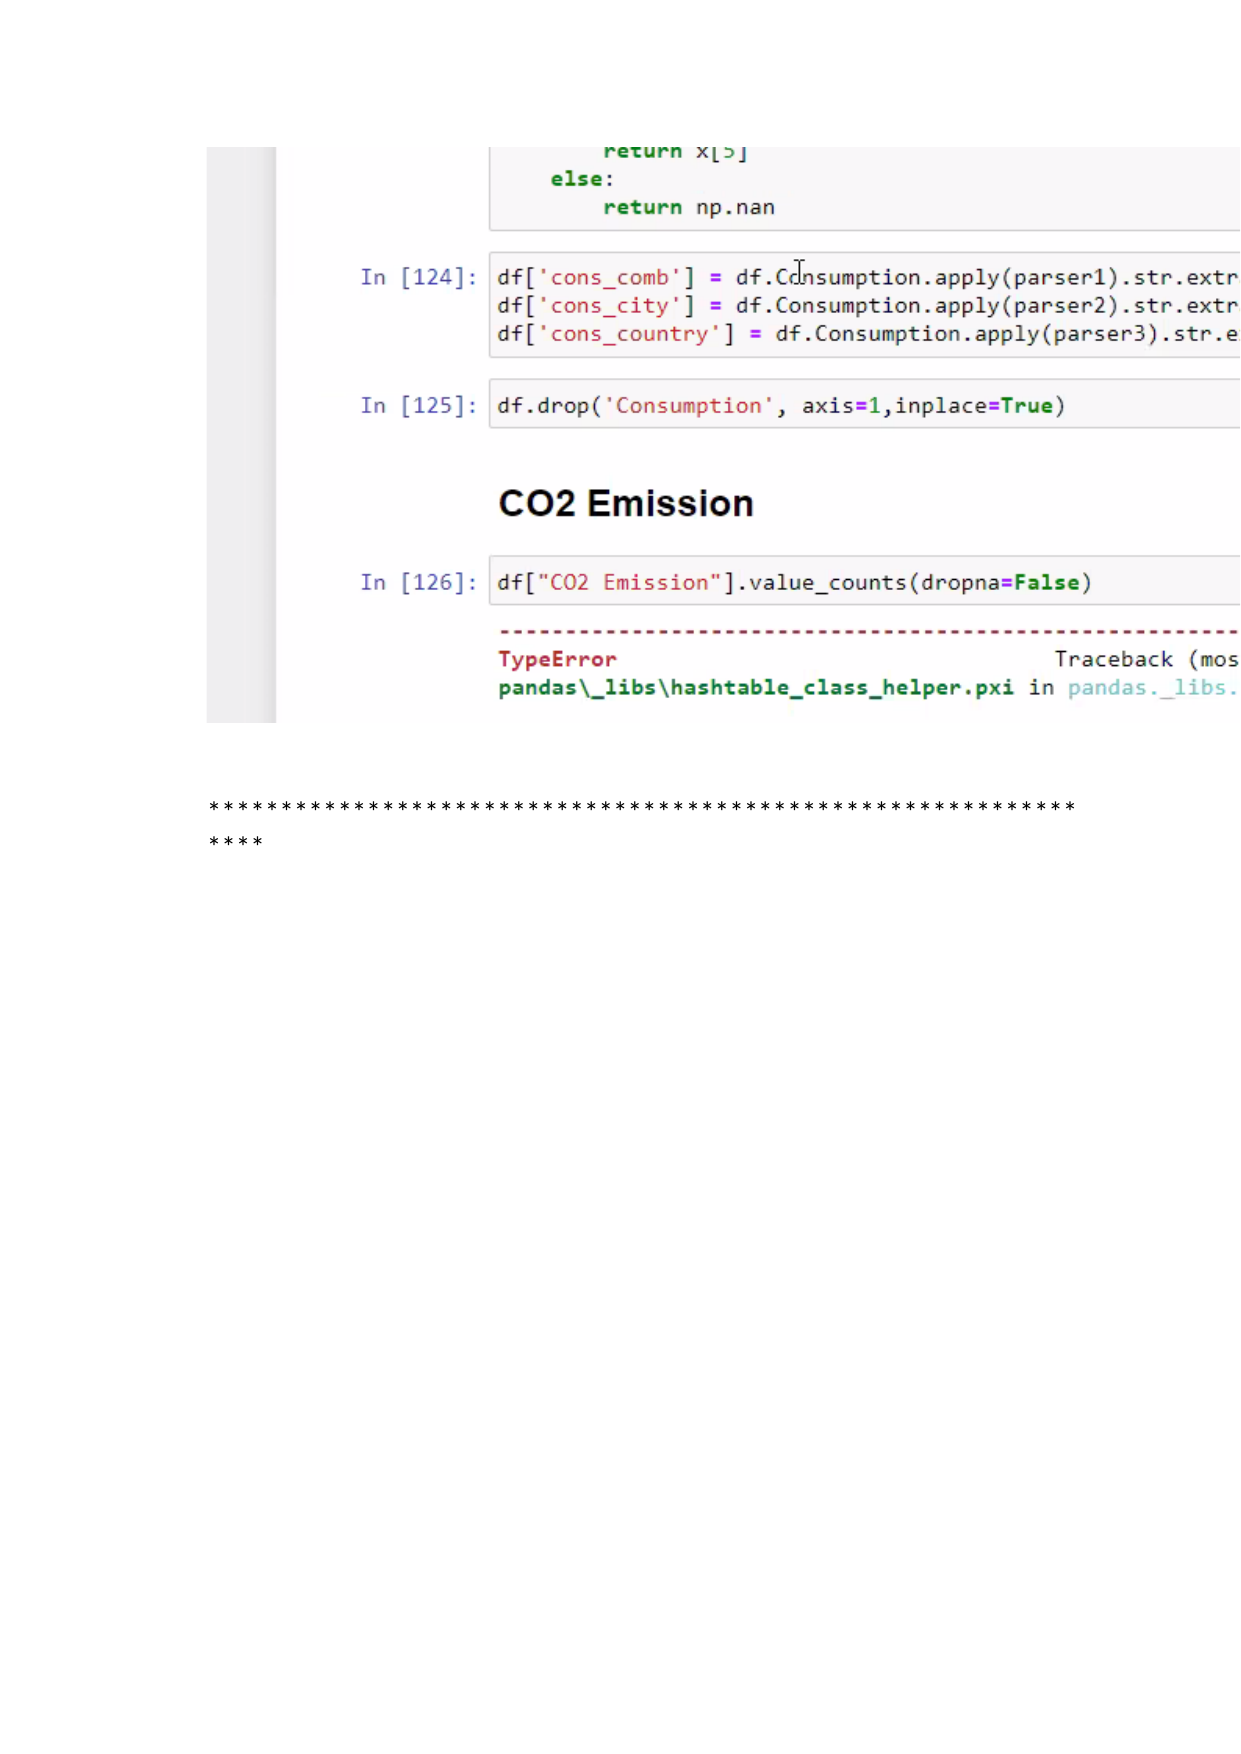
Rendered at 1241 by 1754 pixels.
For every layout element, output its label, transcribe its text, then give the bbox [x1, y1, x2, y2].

picture [206, 147, 1241, 723]
text **************************************************************** [207, 794, 1093, 865]
